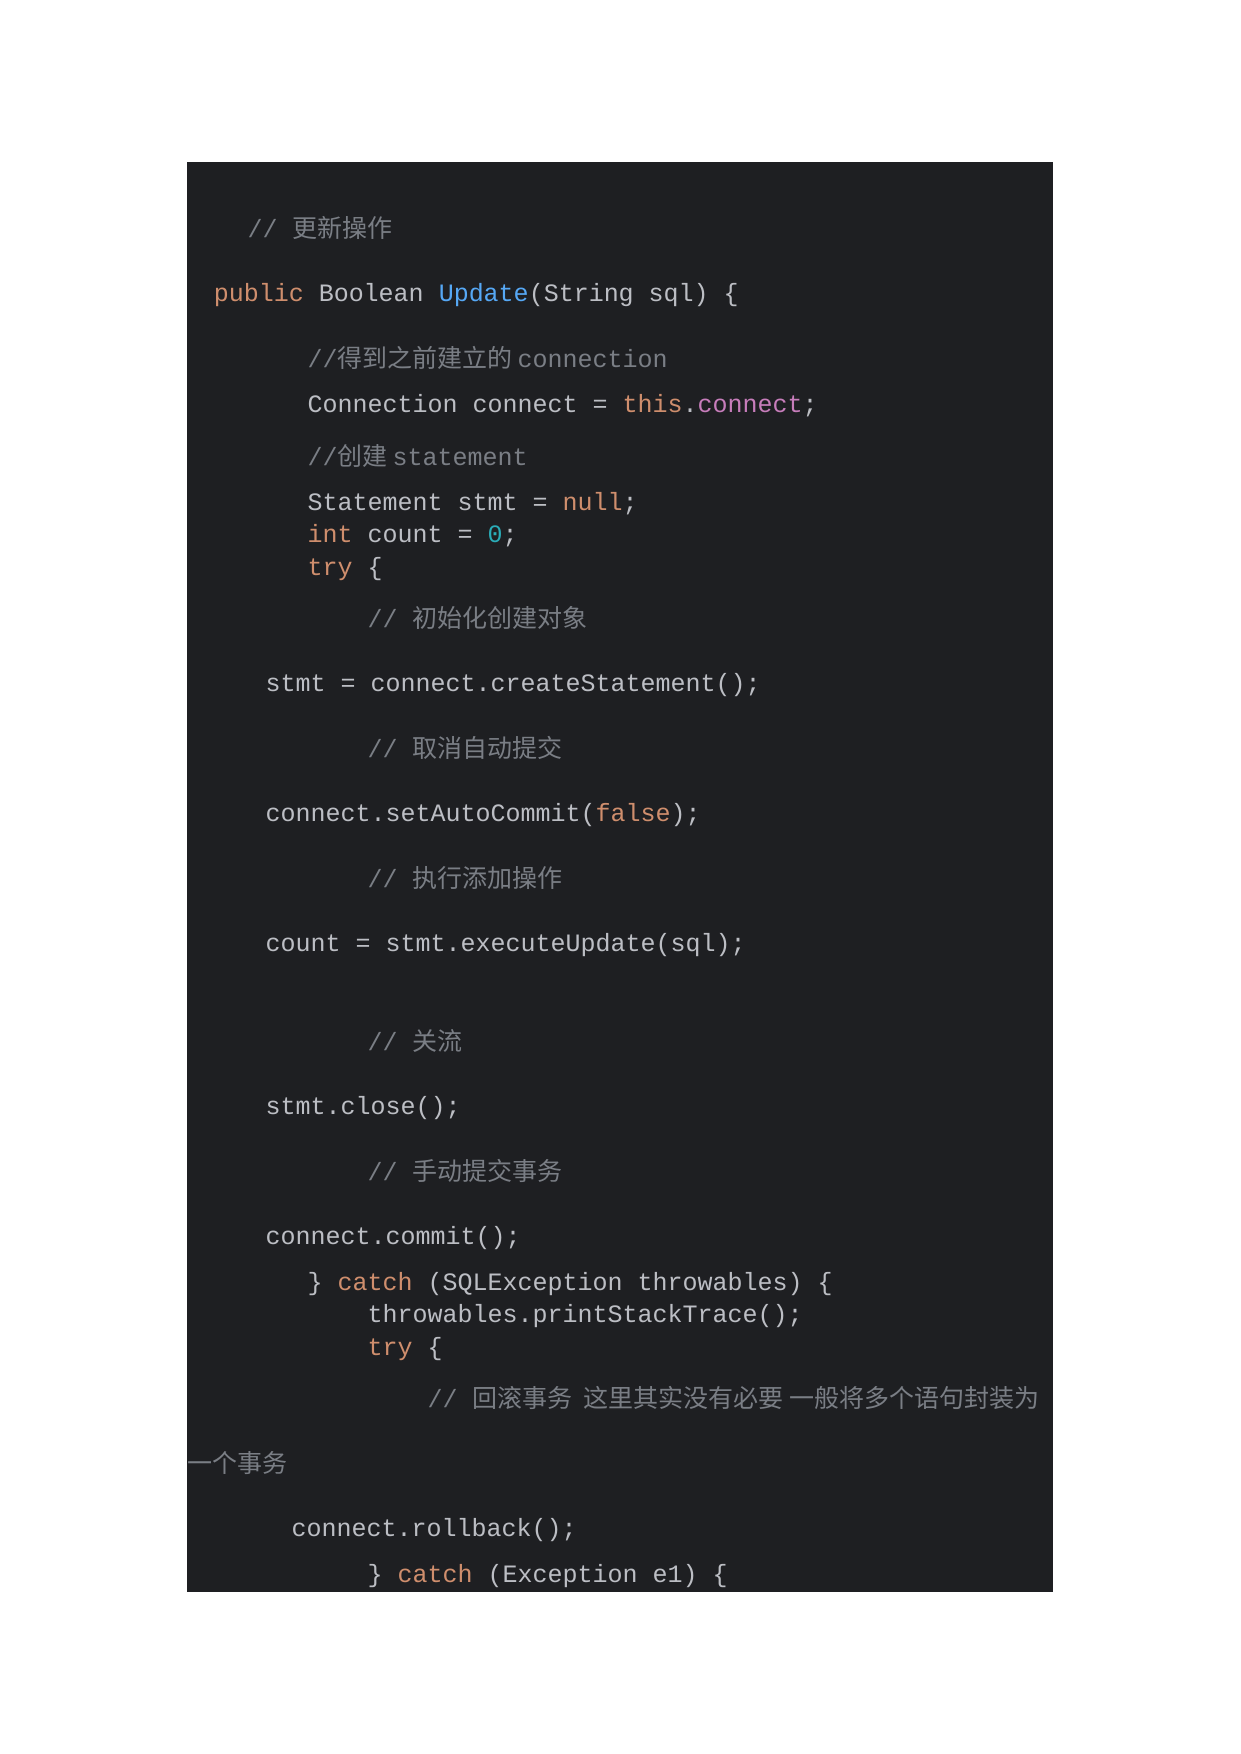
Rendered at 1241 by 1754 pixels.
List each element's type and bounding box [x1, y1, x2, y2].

text [187, 162, 1053, 1592]
